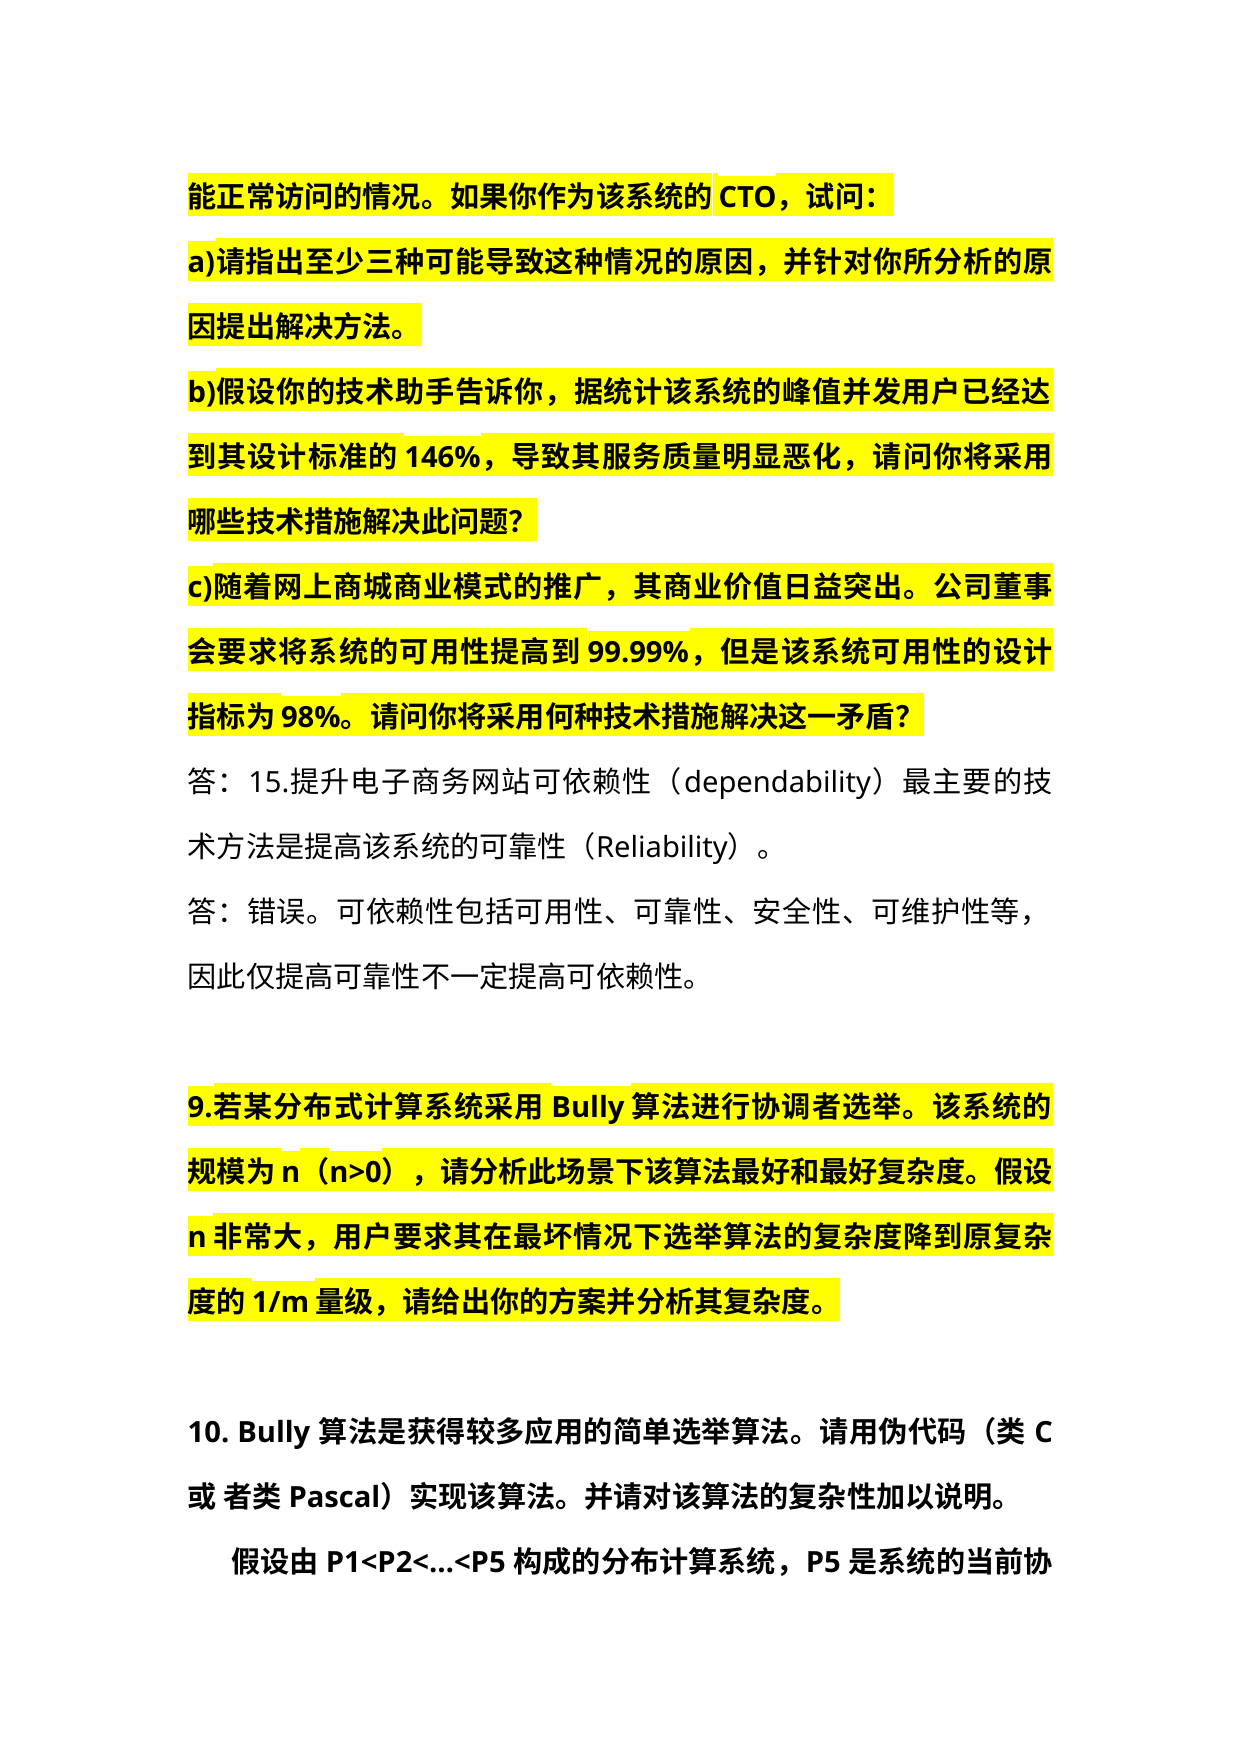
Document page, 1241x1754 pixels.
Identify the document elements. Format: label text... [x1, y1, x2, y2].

text 答：错误。可依赖性包括可用性、可靠性、安全性、可维护性等，因此仅提高可靠性不一定提高可依赖性。 [187, 877, 1053, 1007]
text 答：15.提升电子商务网站可依赖性（dependability）最主要的技术方法是提高该系统的可靠性（Reliability）。 [187, 747, 1053, 877]
text b)假设你的技术助手告诉你，据统计该系统的峰值并发用户已经达到其设计标准的146%，导致其服务质量明显恶化，请问你将采用哪些技术措施解决此问题？ [187, 357, 1053, 552]
text 10. Bully 算法是获得较多应用的简单选举算法。请用伪代码（类 C 或 者类 Pascal）实现该算法。并请对该算法的复杂性加以说明。 [187, 1397, 1053, 1527]
text 9.若某分布式计算系统采用Bully算法进行协调者选举。该系统的规模为n（n>0），请分析此场景下该算法最好和最好复杂度。假设n非常大，用户要求其在最坏情况下选举算法的复杂度降到原复杂度的1/m量级，请给出你的方案并分析其复杂度。 [187, 1072, 1053, 1332]
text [187, 1527, 1053, 1592]
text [187, 162, 1053, 227]
text c)随着网上商城商业模式的推广，其商业价值日益突出。公司董事会要求将系统的可用性提高到99.99%，但是该系统可用性的设计指标为98%。请问你将采用何种技术措施解决这一矛盾？ [187, 552, 1053, 747]
text a)请指出至少三种可能导致这种情况的原因，并针对你所分析的原因提出解决方法。 [187, 227, 1053, 357]
